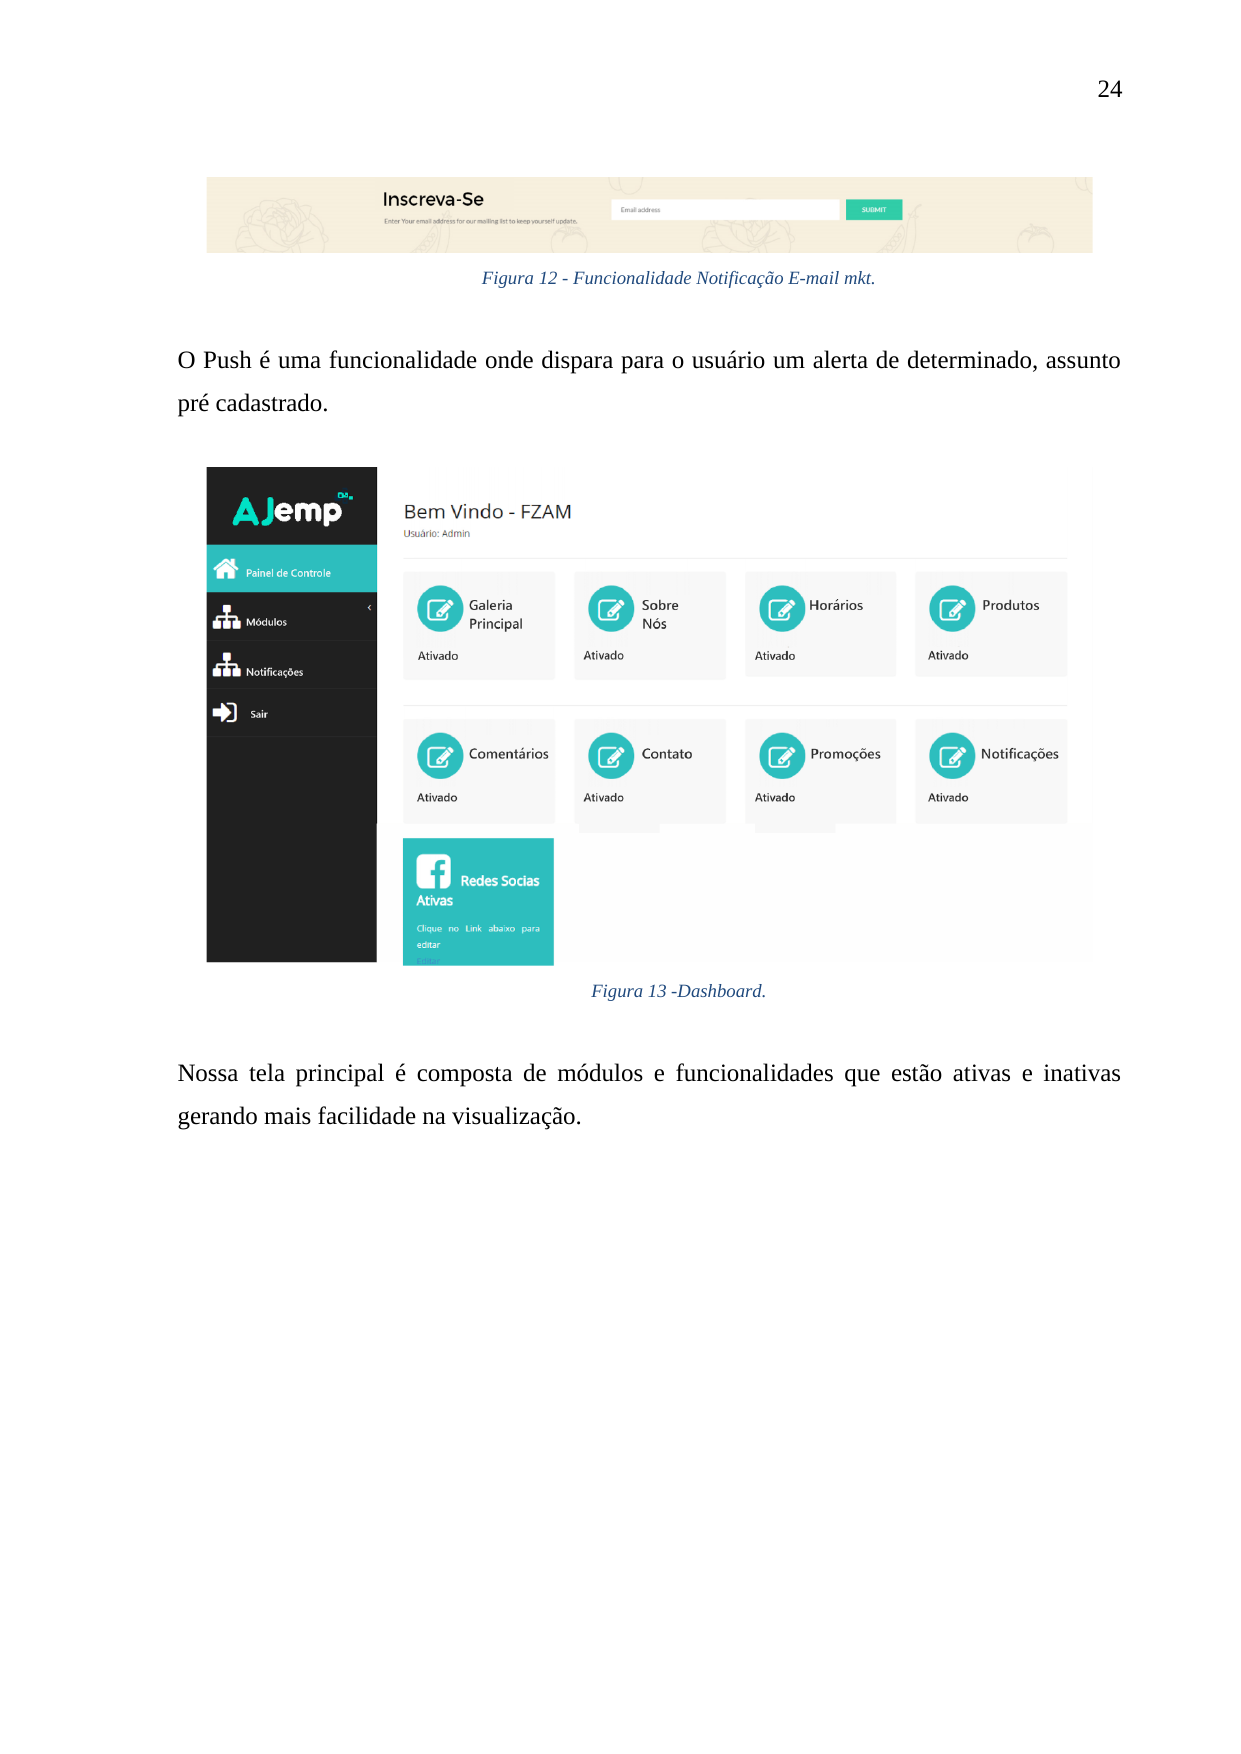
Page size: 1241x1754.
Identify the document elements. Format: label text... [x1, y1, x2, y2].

text Nossa tela principal é composta de módulos e funcionalidades que estão ativas e inativas gerando mais facilidade na visualização. [177, 1058, 1122, 1130]
text Figura 13 -Dashboard. [177, 979, 1122, 1001]
text Figura 12 - Funcionalidade Notificação E-mail mkt. [177, 267, 1122, 288]
text O Push é uma funcionalidade onde dispara para o usuário um alerta de determinado, assunto pré cadastrado. [177, 345, 1122, 417]
picture [206, 177, 1093, 253]
picture [206, 467, 1093, 966]
